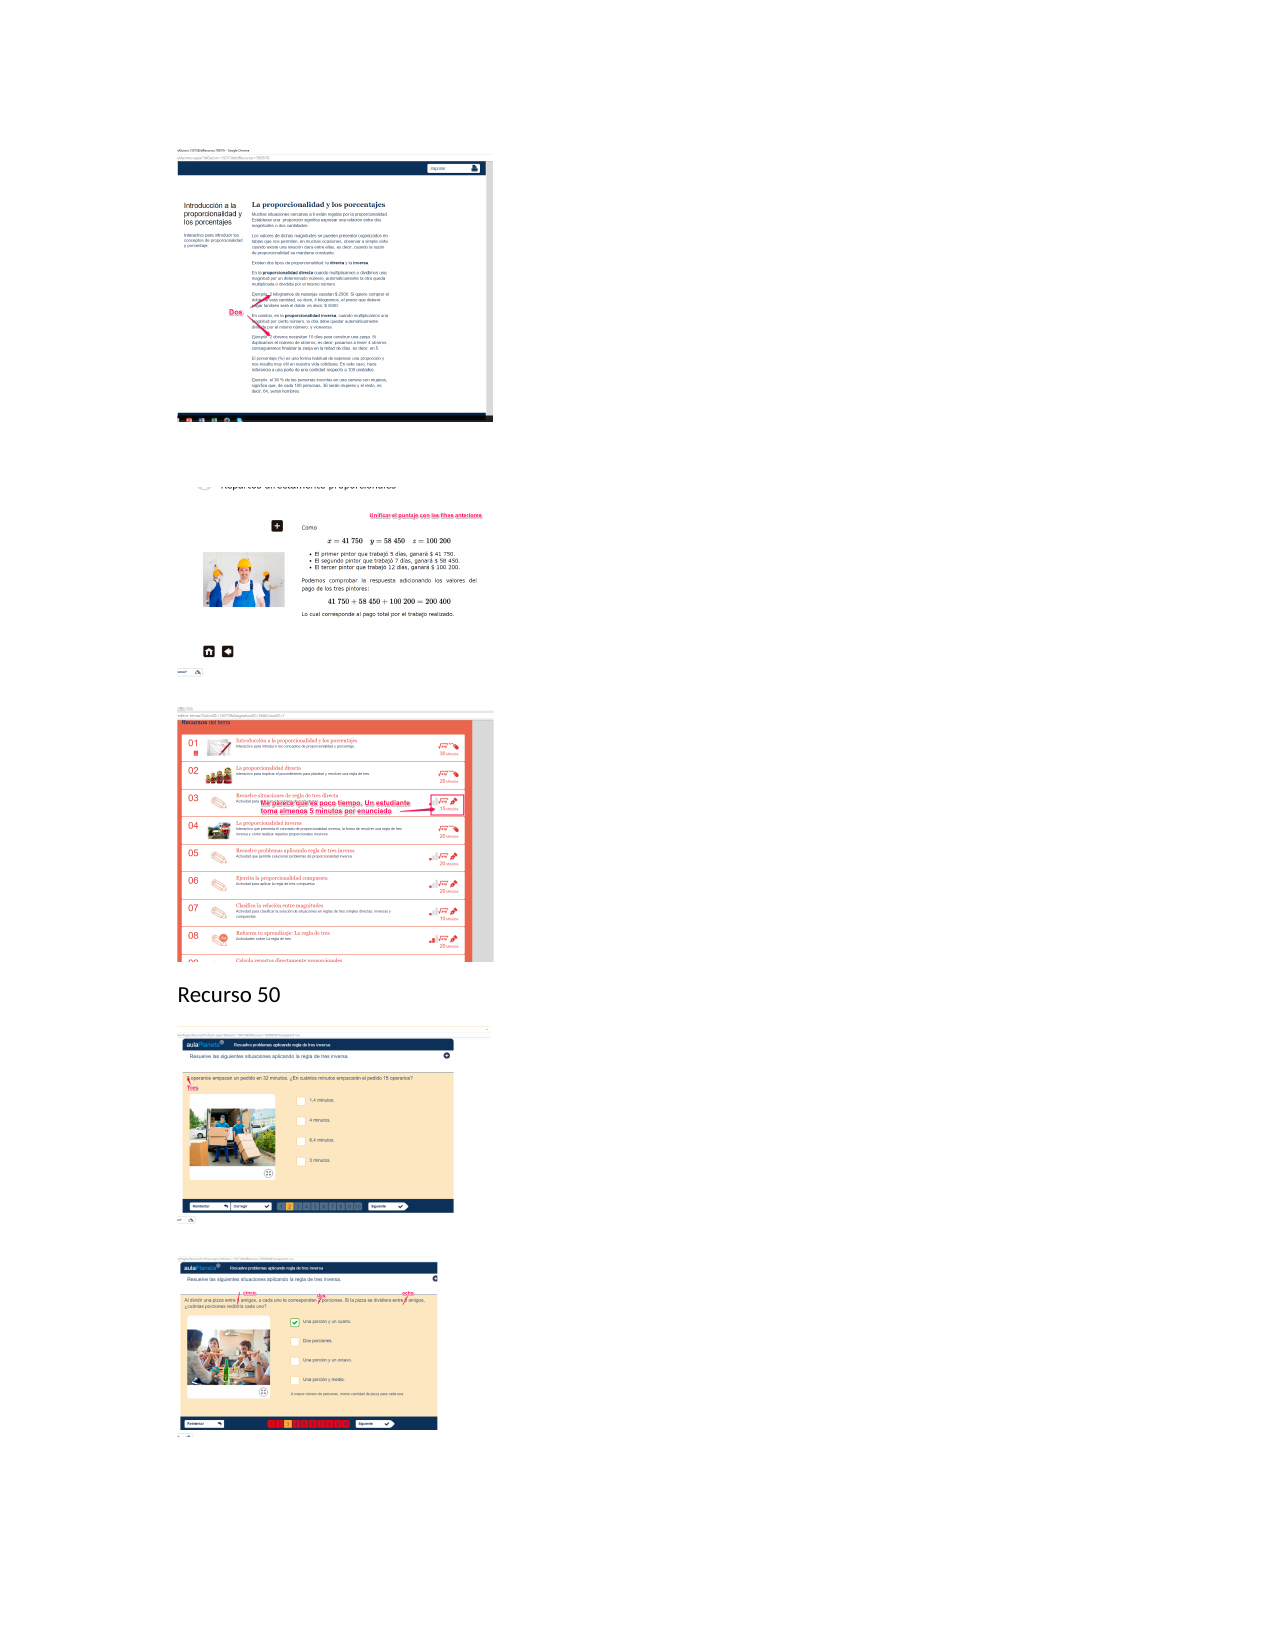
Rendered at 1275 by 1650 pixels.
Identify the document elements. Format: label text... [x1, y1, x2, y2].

picture [177, 707, 494, 962]
picture [177, 147, 493, 422]
picture [177, 487, 500, 689]
text Recurso 50 [177, 980, 1098, 1008]
picture [177, 1026, 491, 1233]
picture [177, 1251, 438, 1437]
